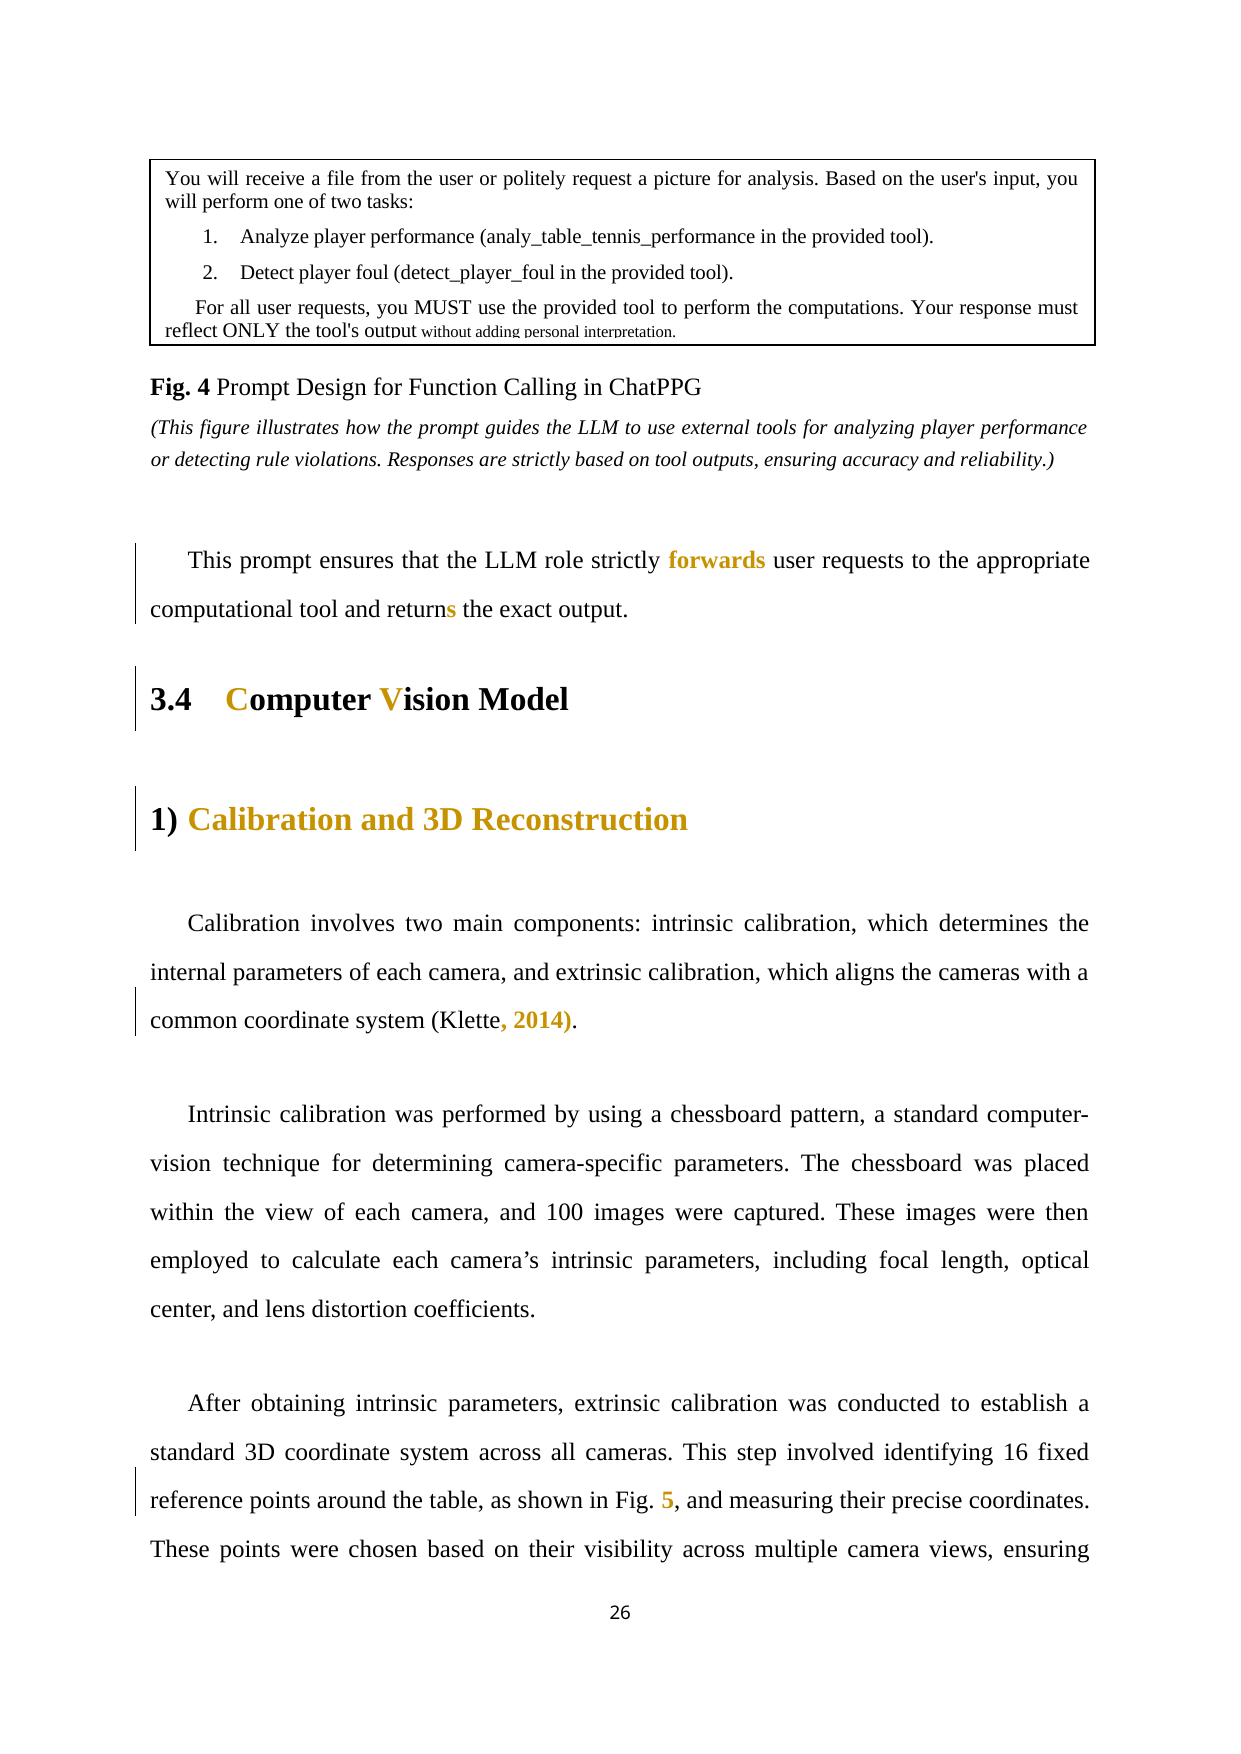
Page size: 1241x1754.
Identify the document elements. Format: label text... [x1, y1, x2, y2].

list (This figure illustrates how the prompt guides the LLM to use external tools for analyzing player performance or detecting rule violations. Responses are strictly based on tool outputs, ensuring accuracy and reliability.) [151, 411, 1090, 476]
text Intrinsic calibration was performed by using a chessboard pattern, a standard computer-vision technique for determining camera-specific parameters. The chessboard was placed within the view of each camera, and 100 images were captured. These images were then employed to calculate each camera’s intrinsic parameters, including focal length, optical center, and lens distortion coefficients. [150, 1097, 1090, 1325]
subtitle Calibration and 3D Reconstruction [150, 786, 1090, 851]
text This prompt ensures that the LLM role strictly forwards user requests to the appropriate computational tool and returns the exact output. [150, 543, 1090, 624]
subtitle Computer Vision Model [150, 666, 1090, 731]
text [150, 1386, 1090, 1565]
text Fig. 4 Prompt Design for Function Calling in ChatPPG [150, 370, 1090, 402]
text Calibration involves two main components: intrinsic calibration, which determines the internal parameters of each camera, and extrinsic calibration, which aligns the cameras with a common coordinate system (Klette, 2014). [150, 906, 1090, 1036]
